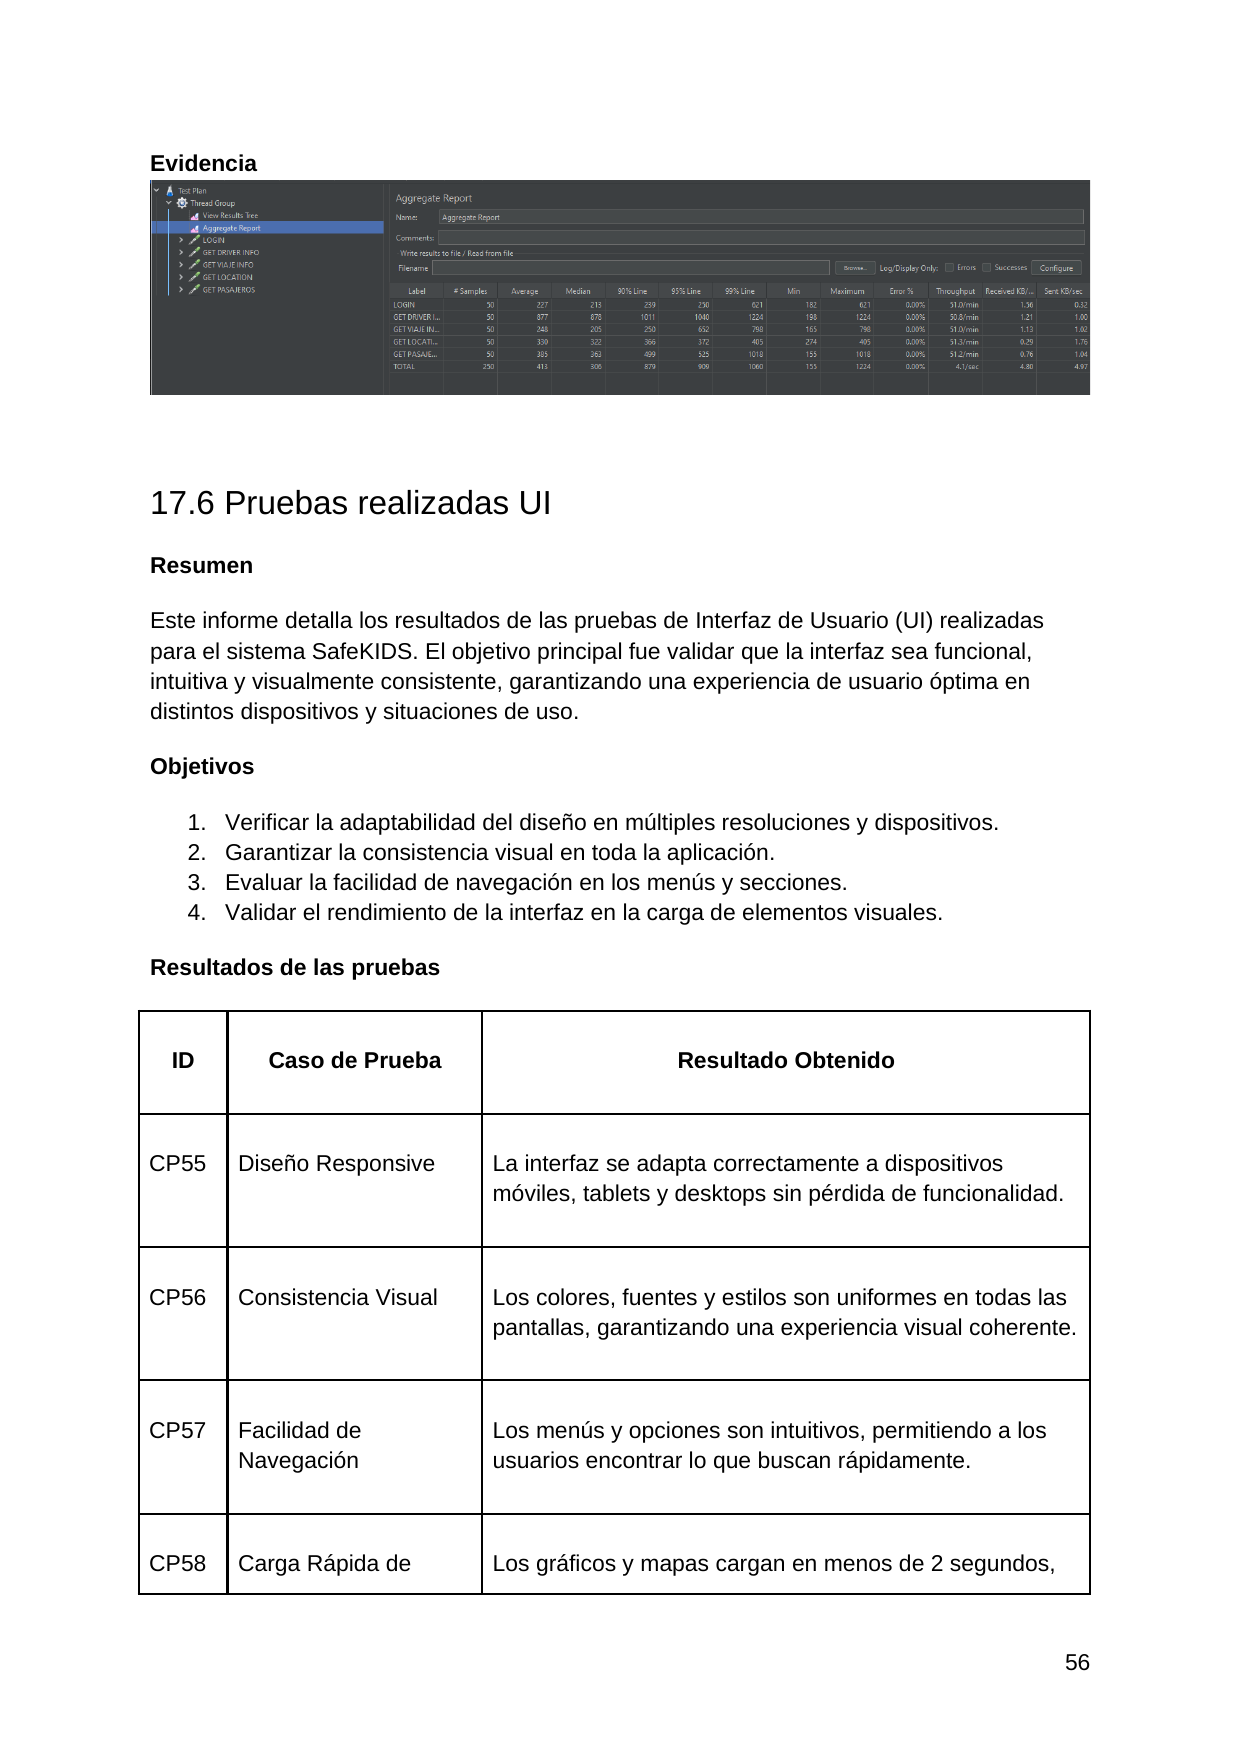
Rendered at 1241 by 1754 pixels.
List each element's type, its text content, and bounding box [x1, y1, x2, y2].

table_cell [229, 1515, 481, 1593]
list Garantizar la consistencia visual en toda la aplicación. [187, 839, 1090, 865]
table_cell CP57 [140, 1381, 226, 1513]
list Verificar la adaptabilidad del diseño en múltiples resoluciones y dispositivos. [187, 808, 1090, 835]
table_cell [483, 1515, 1089, 1593]
subtitle 17.6 Pruebas realizadas UI [150, 483, 1090, 521]
table_cell La interfaz se adapta correctamente a dispositivos móviles, tablets y desktops sin pérdida de funcionalidad. [483, 1115, 1089, 1246]
table_cell CP58 [140, 1515, 226, 1593]
table_header Caso de Prueba [229, 1012, 481, 1113]
text Resultados de las pruebas [150, 954, 1090, 981]
table_cell Los menús y opciones son intuitivos, permitiendo a los usuarios encontrar lo que buscan rápidamente. [483, 1381, 1089, 1513]
table_cell CP56 [140, 1248, 226, 1379]
table_cell Diseño Responsive [229, 1115, 481, 1246]
text Este informe detalla los resultados de las pruebas de Interfaz de Usuario (UI) realizadas para el sistema SafeKIDS. El objetivo principal fue validar que la interfaz sea funcional, intuitiva y visualmente consistente, garantizando una experiencia de usuario óptima en distintos dispositivos y situaciones de uso. [150, 607, 1090, 724]
picture [150, 180, 1091, 395]
table_cell Los colores, fuentes y estilos son uniformes en todas las pantallas, garantizando una experiencia visual coherente. [483, 1248, 1089, 1379]
table_cell Consistencia Visual [229, 1248, 481, 1379]
list Validar el rendimiento de la interfaz en la carga de elementos visuales. [187, 899, 1090, 925]
text Resumen [150, 552, 1090, 578]
table_header Resultado Obtenido [483, 1012, 1089, 1113]
table_cell Facilidad de Navegación [229, 1381, 481, 1513]
table_header ID [140, 1012, 226, 1113]
table_cell CP55 [140, 1115, 226, 1246]
list Evaluar la facilidad de navegación en los menús y secciones. [187, 869, 1090, 895]
text Evidencia [150, 150, 1090, 176]
text Objetivos [150, 753, 1090, 779]
